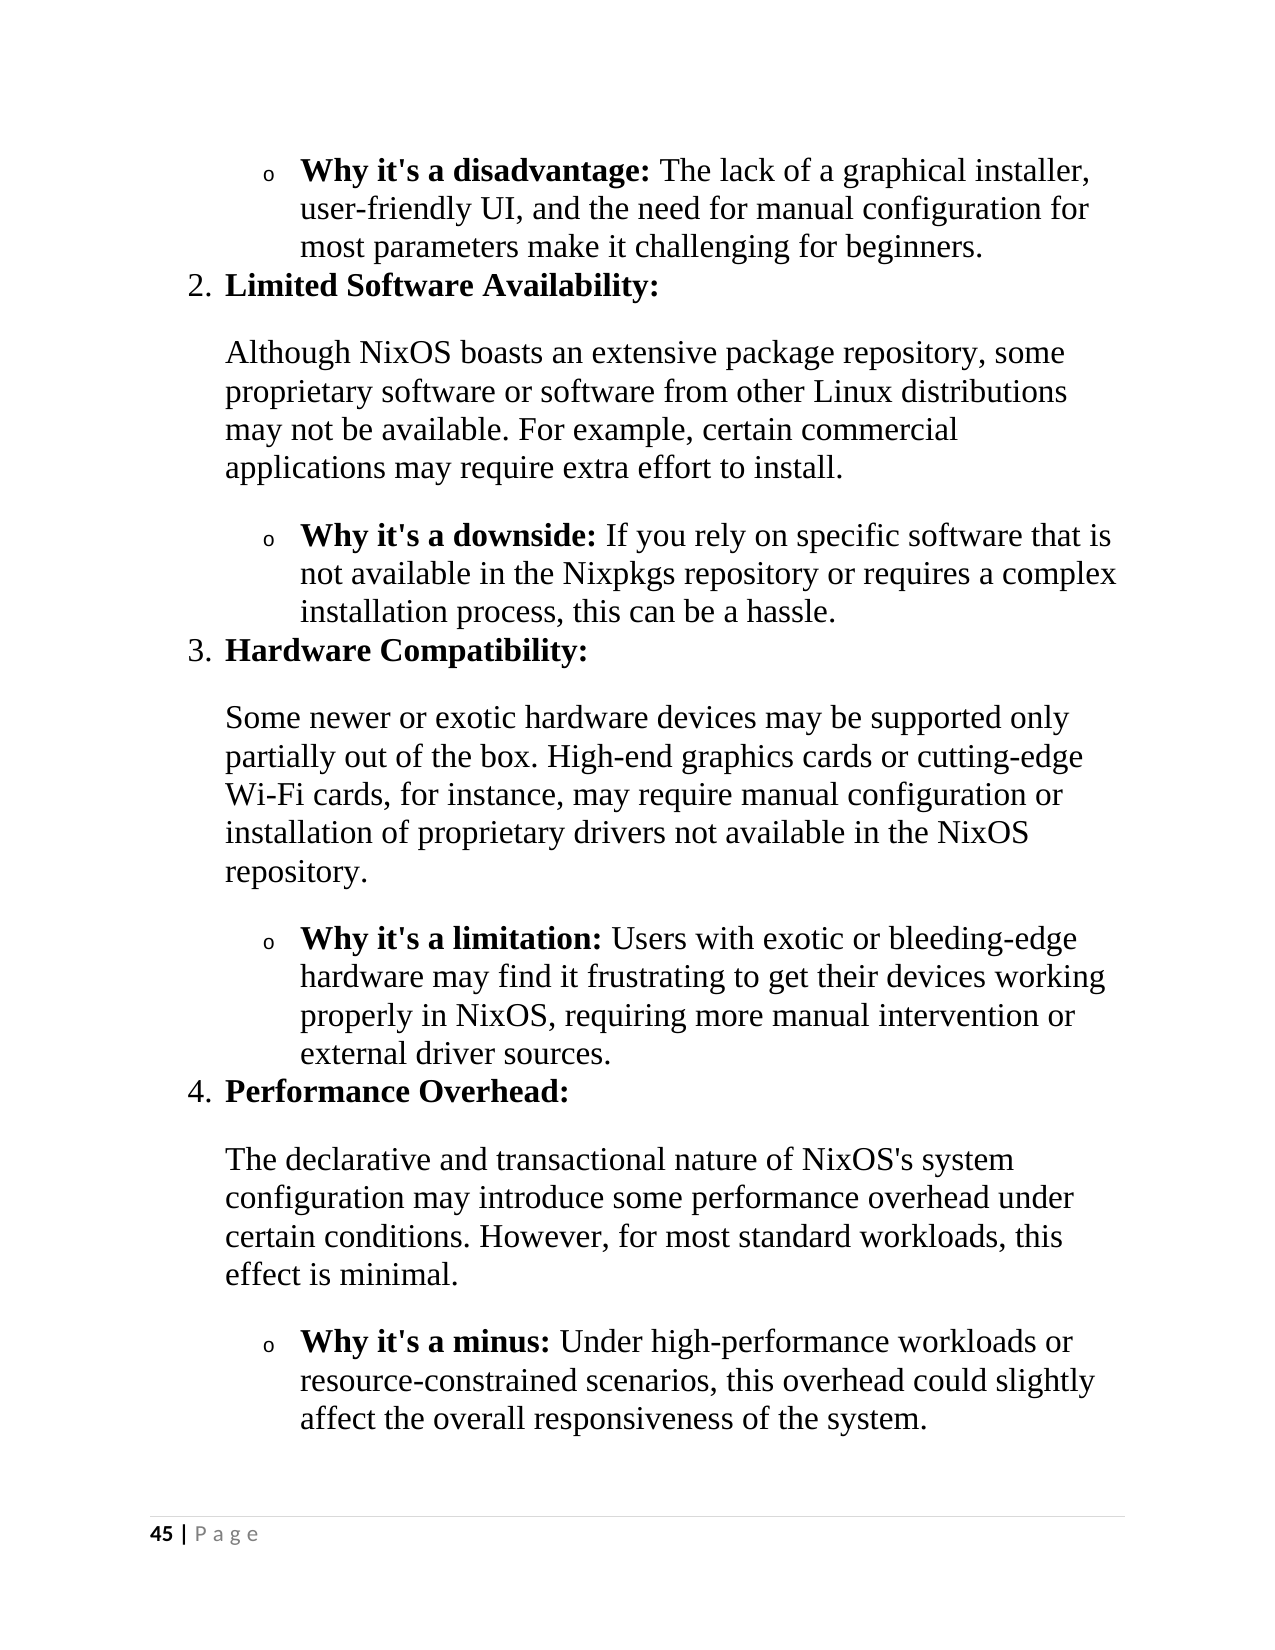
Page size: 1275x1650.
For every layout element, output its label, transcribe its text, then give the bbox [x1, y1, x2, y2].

list Why it's a disadvantage: The lack of a graphical installer, user-friendly UI, and the need for manual configuration for most parameters make it challenging for beginners. [262, 150, 1125, 265]
list Why it's a minus: Under high-performance workloads or resource-constrained scenarios, this overhead could slightly affect the overall responsiveness of the system. [262, 1322, 1125, 1437]
list Why it's a downside: If you rely on specific software that is not available in the Nixpkgs repository or requires a complex installation process, this can be a hassle. [262, 515, 1125, 630]
text The declarative and transactional nature of NixOS's system configuration may introduce some performance overhead under certain conditions. However, for most standard workloads, this effect is minimal. [225, 1139, 1125, 1292]
list Limited Software Availability: [187, 265, 1125, 303]
list Hardware Compatibility: [187, 630, 1125, 668]
text Some newer or exotic hardware devices may be supported only partially out of the box. High-end graphics cards or cutting-edge Wi-Fi cards, for instance, may require manual configuration or installation of proprietary drivers not available in the NixOS repository. [225, 697, 1125, 889]
list Performance Overhead: [187, 1072, 1125, 1110]
list Why it's a limitation: Users with exotic or bleeding-edge hardware may find it frustrating to get their devices working properly in NixOS, requiring more manual intervention or external driver sources. [262, 918, 1125, 1072]
text Although NixOS boasts an extensive package repository, some proprietary software or software from other Linux distributions may not be available. For example, certain commercial applications may require extra effort to install. [225, 332, 1125, 486]
